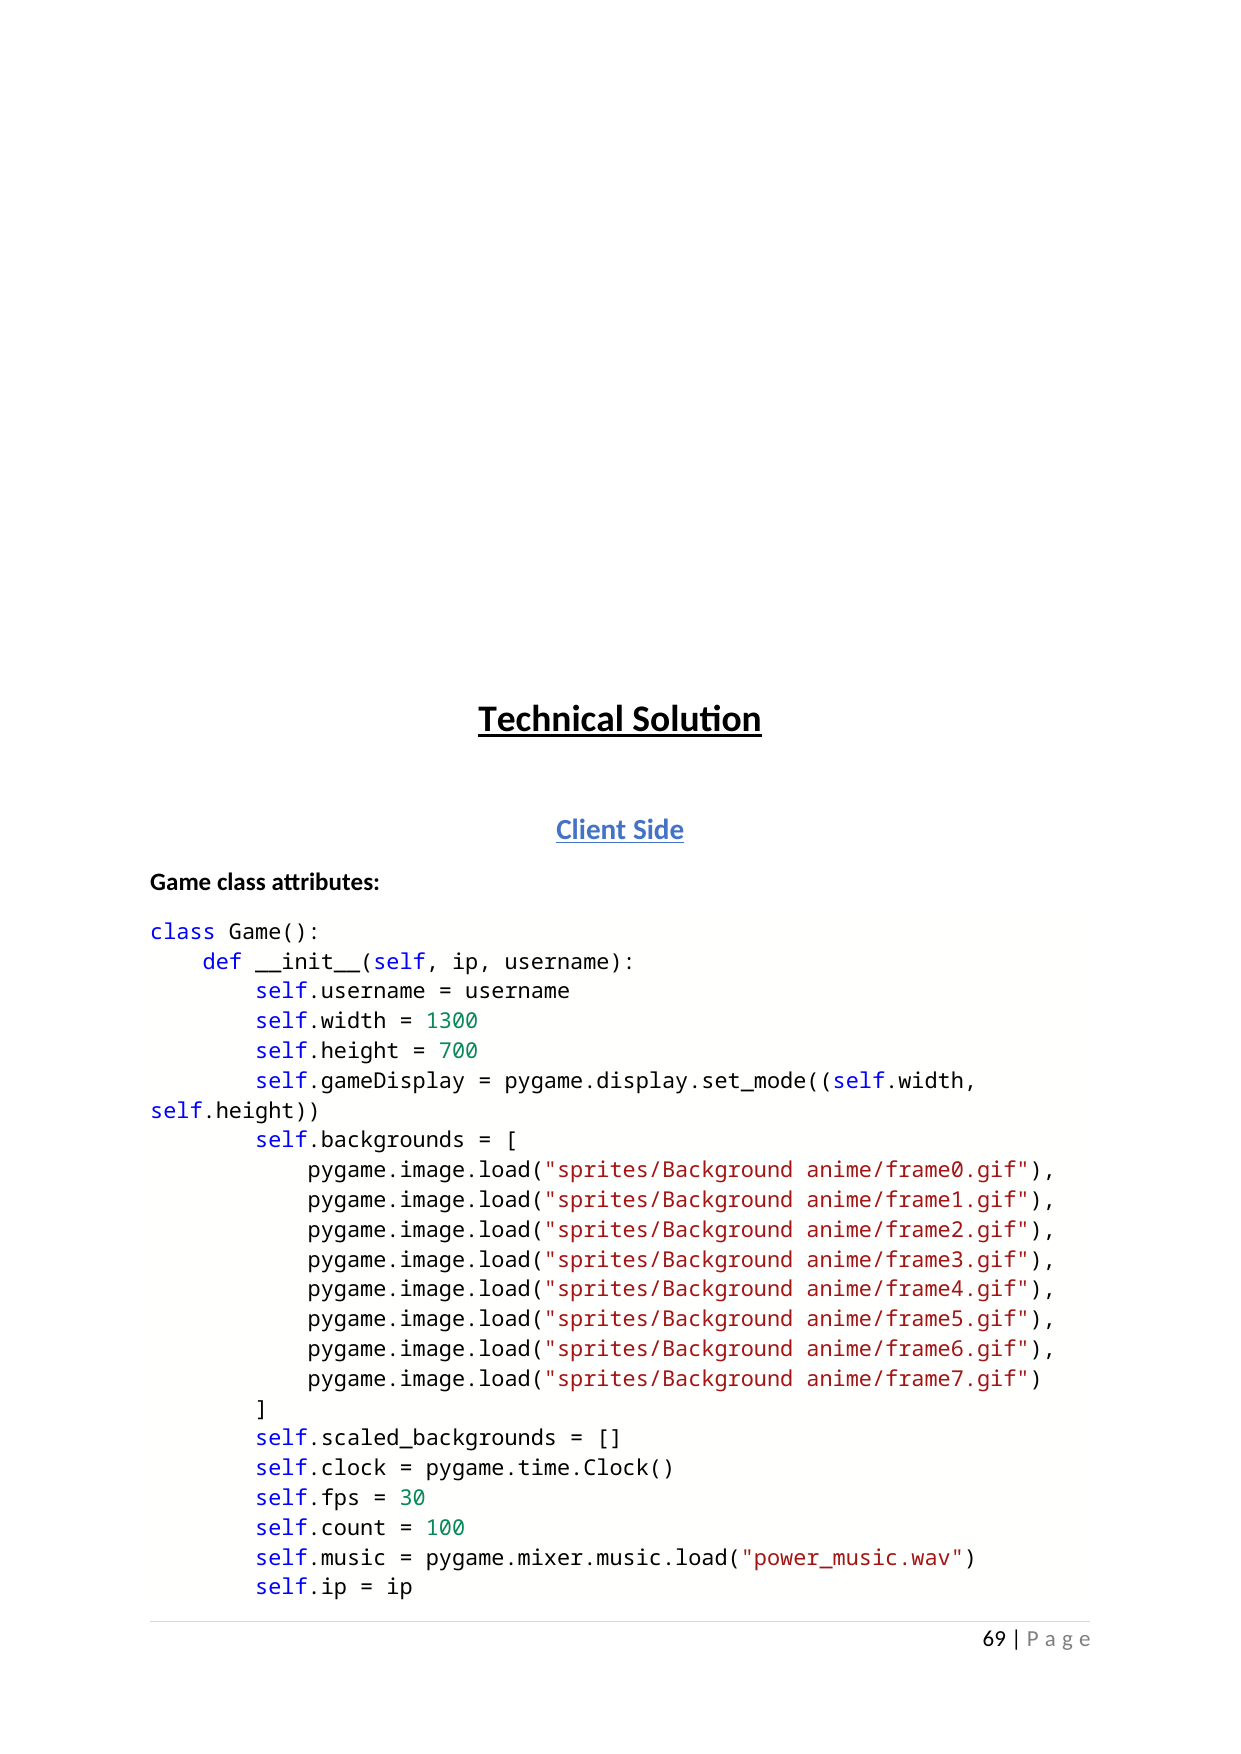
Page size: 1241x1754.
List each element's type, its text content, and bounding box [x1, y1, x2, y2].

text self.backgrounds = [ [150, 1124, 1090, 1154]
text self.gameDisplay = pygame.display.set_mode((self.width, self.height)) [150, 1065, 1090, 1124]
text pygame.image.load("sprites/Background anime/frame6.gif"), [150, 1333, 1090, 1363]
text pygame.image.load("sprites/Background anime/frame3.gif"), [150, 1243, 1090, 1273]
text pygame.image.load("sprites/Background anime/frame0.gif"), [150, 1154, 1090, 1184]
text pygame.image.load("sprites/Background anime/frame4.gif"), [150, 1273, 1090, 1303]
text pygame.image.load("sprites/Background anime/frame1.gif"), [150, 1184, 1090, 1214]
text class Game(): [150, 916, 1090, 946]
text self.scaled_backgrounds = [] [150, 1422, 1090, 1452]
text self.count = 100 [150, 1512, 1090, 1541]
text self.username = username [150, 975, 1090, 1005]
text Technical Solution [150, 695, 1090, 741]
text pygame.image.load("sprites/Background anime/frame5.gif"), [150, 1303, 1090, 1333]
text self.ip = ip [150, 1571, 1090, 1601]
text Client Side [150, 811, 1090, 847]
text ] [150, 1392, 1090, 1422]
text self.width = 1300 [150, 1005, 1090, 1035]
text pygame.image.load("sprites/Background anime/frame7.gif") [150, 1363, 1090, 1392]
text self.height = 700 [150, 1035, 1090, 1065]
text self.fps = 30 [150, 1482, 1090, 1512]
text self.clock = pygame.time.Clock() [150, 1452, 1090, 1482]
text def __init__(self, ip, username): [150, 946, 1090, 975]
text pygame.image.load("sprites/Background anime/frame2.gif"), [150, 1214, 1090, 1243]
text self.music = pygame.mixer.music.load("power_music.wav") [150, 1541, 1090, 1571]
text Game class attributes: [150, 866, 1090, 897]
